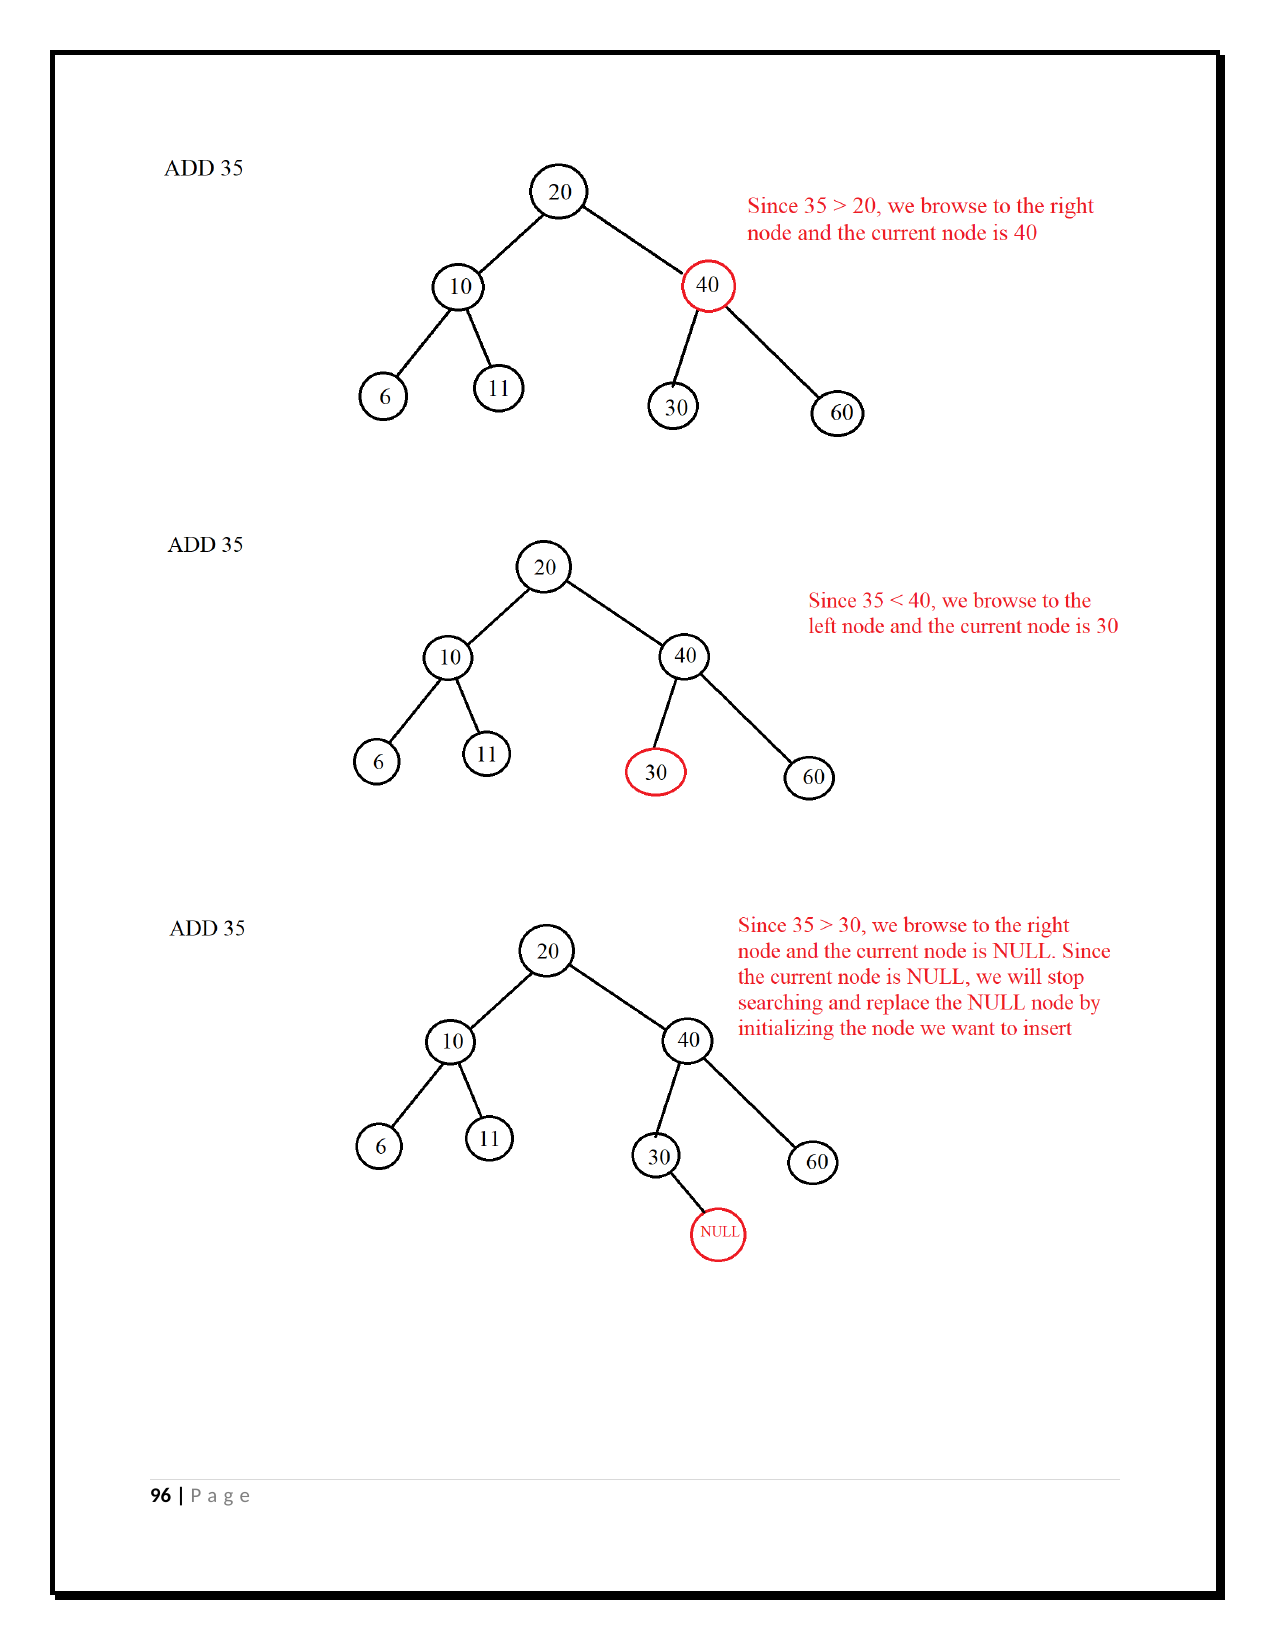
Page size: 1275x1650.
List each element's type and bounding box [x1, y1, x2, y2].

picture [150, 522, 1125, 887]
picture [150, 150, 1125, 510]
picture [150, 899, 1125, 1295]
